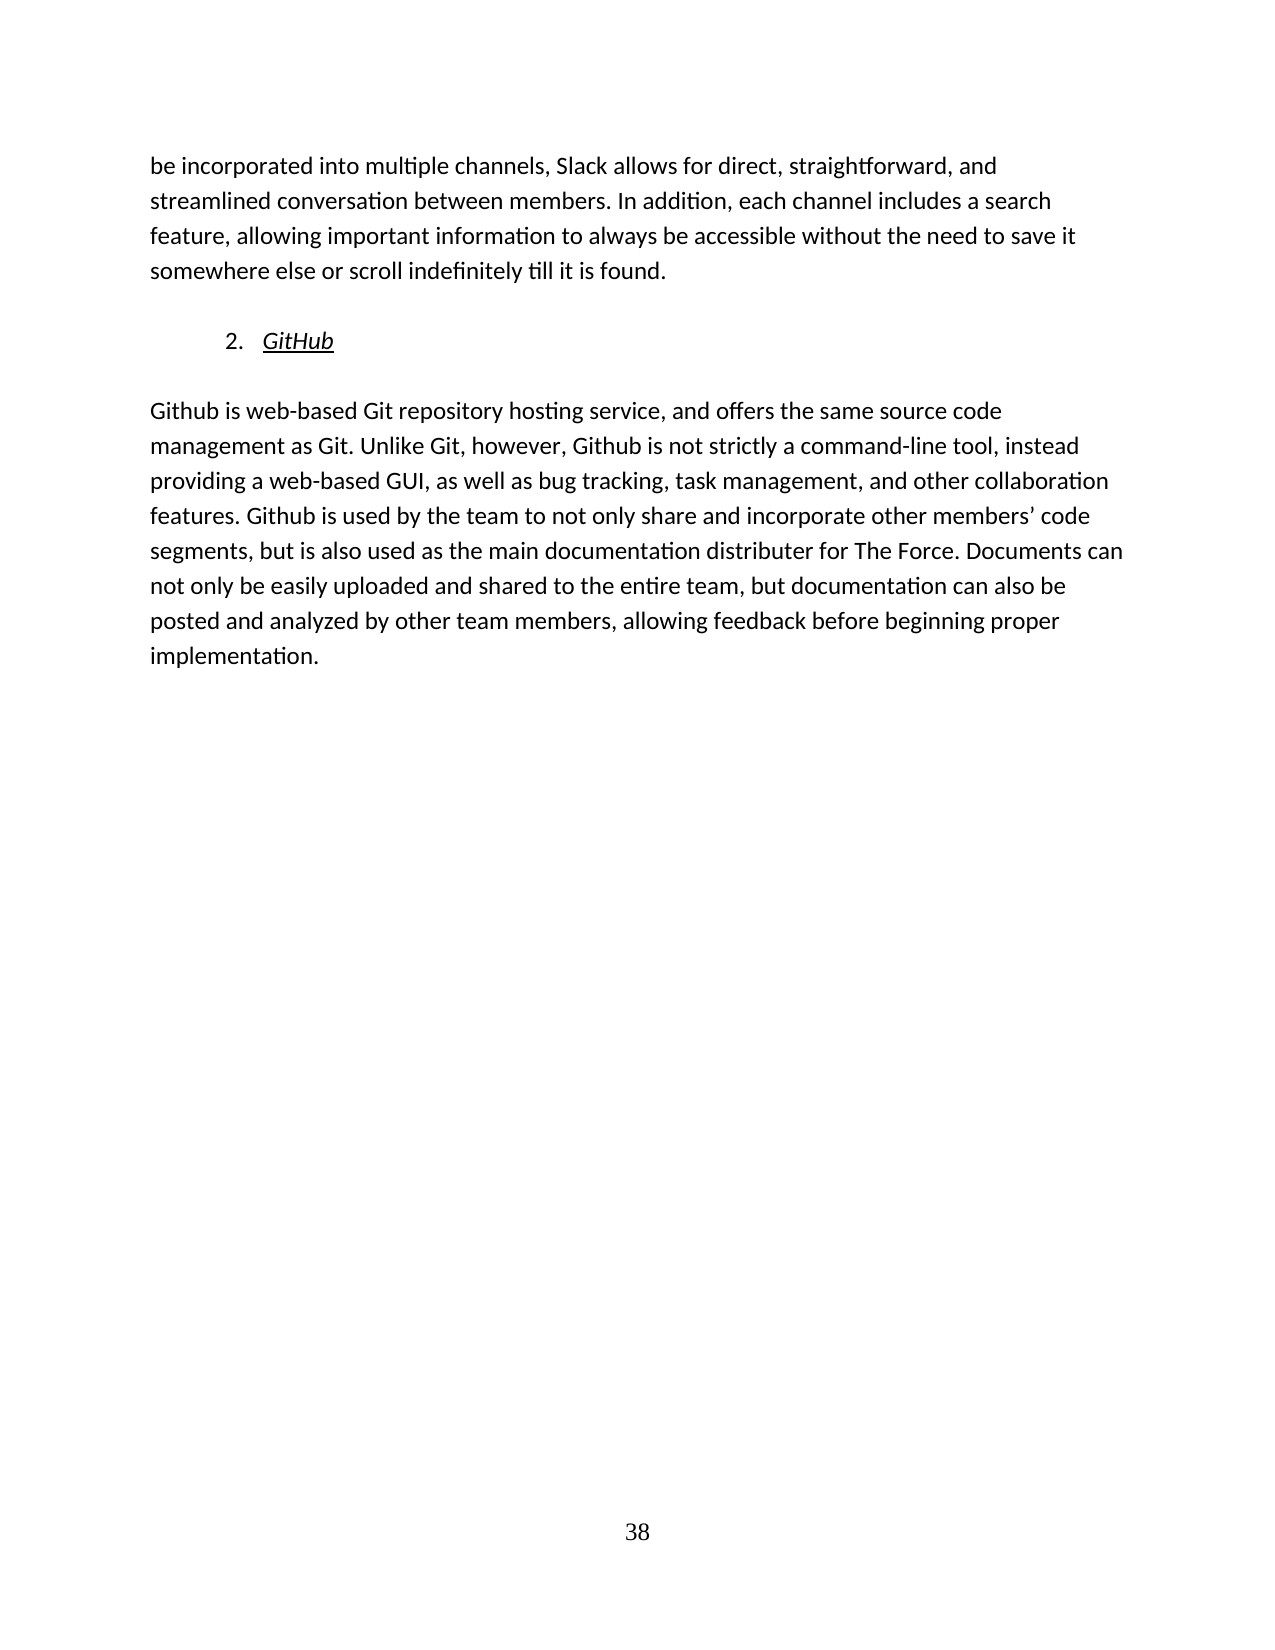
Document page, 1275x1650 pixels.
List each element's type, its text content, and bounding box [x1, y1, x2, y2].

text Github is web-based Git repository hosting service, and offers the same source code management as Git. Unlike Git, however, Github is not strictly a command-line tool, instead providing a web-based GUI, as well as bug tracking, task management, and other collaboration features. Github is used by the team to not only share and incorporate other members’ code segments, but is also used as the main documentation distributer for The Force. Documents can not only be easily uploaded and shared to the entire team, but documentation can also be posted and analyzed by other team members, allowing feedback before beginning proper implementation. [150, 395, 1125, 671]
list GitHub [225, 325, 1125, 356]
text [150, 150, 1125, 286]
